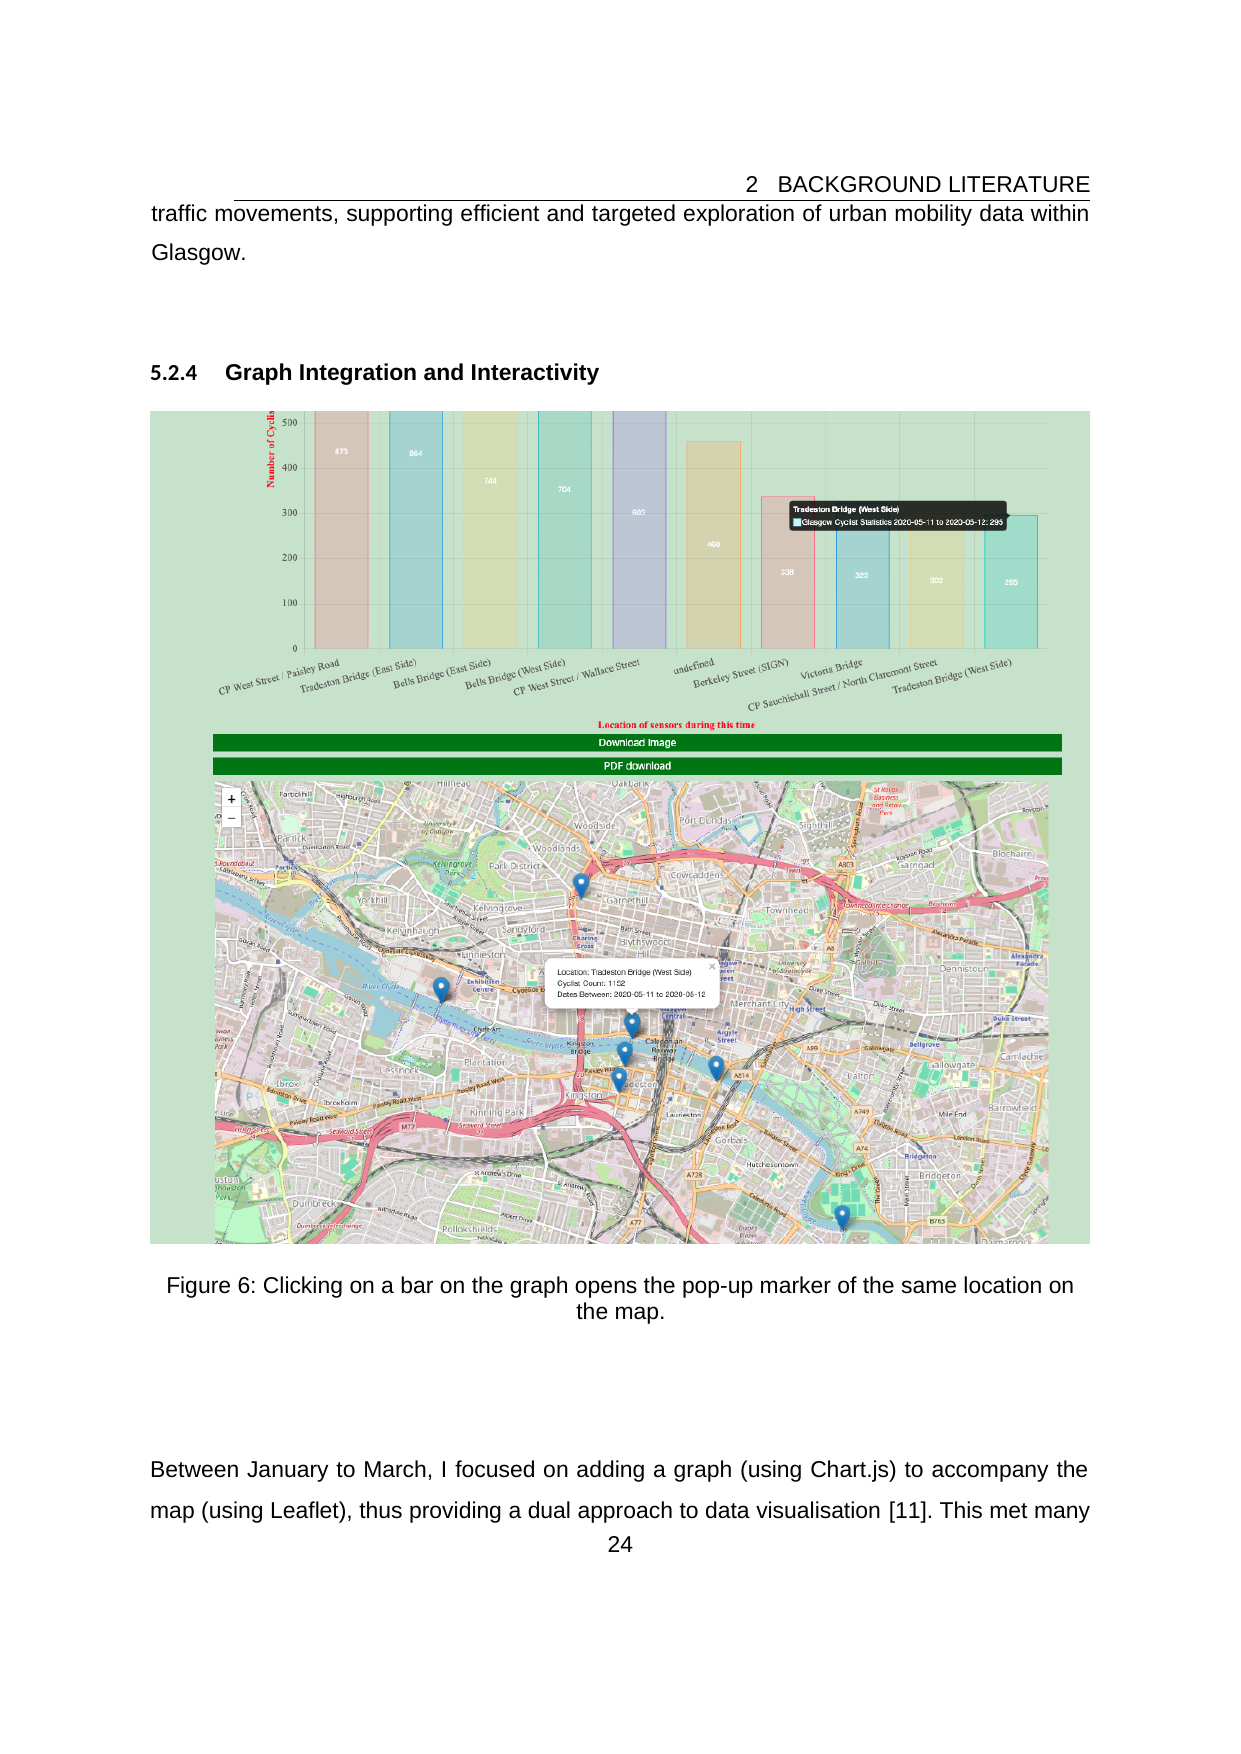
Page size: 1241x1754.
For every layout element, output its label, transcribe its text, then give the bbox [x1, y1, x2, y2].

picture [150, 411, 1091, 1244]
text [150, 1456, 1090, 1523]
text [150, 200, 1090, 266]
subtitle Graph Integration and Interactivity [150, 358, 1090, 386]
